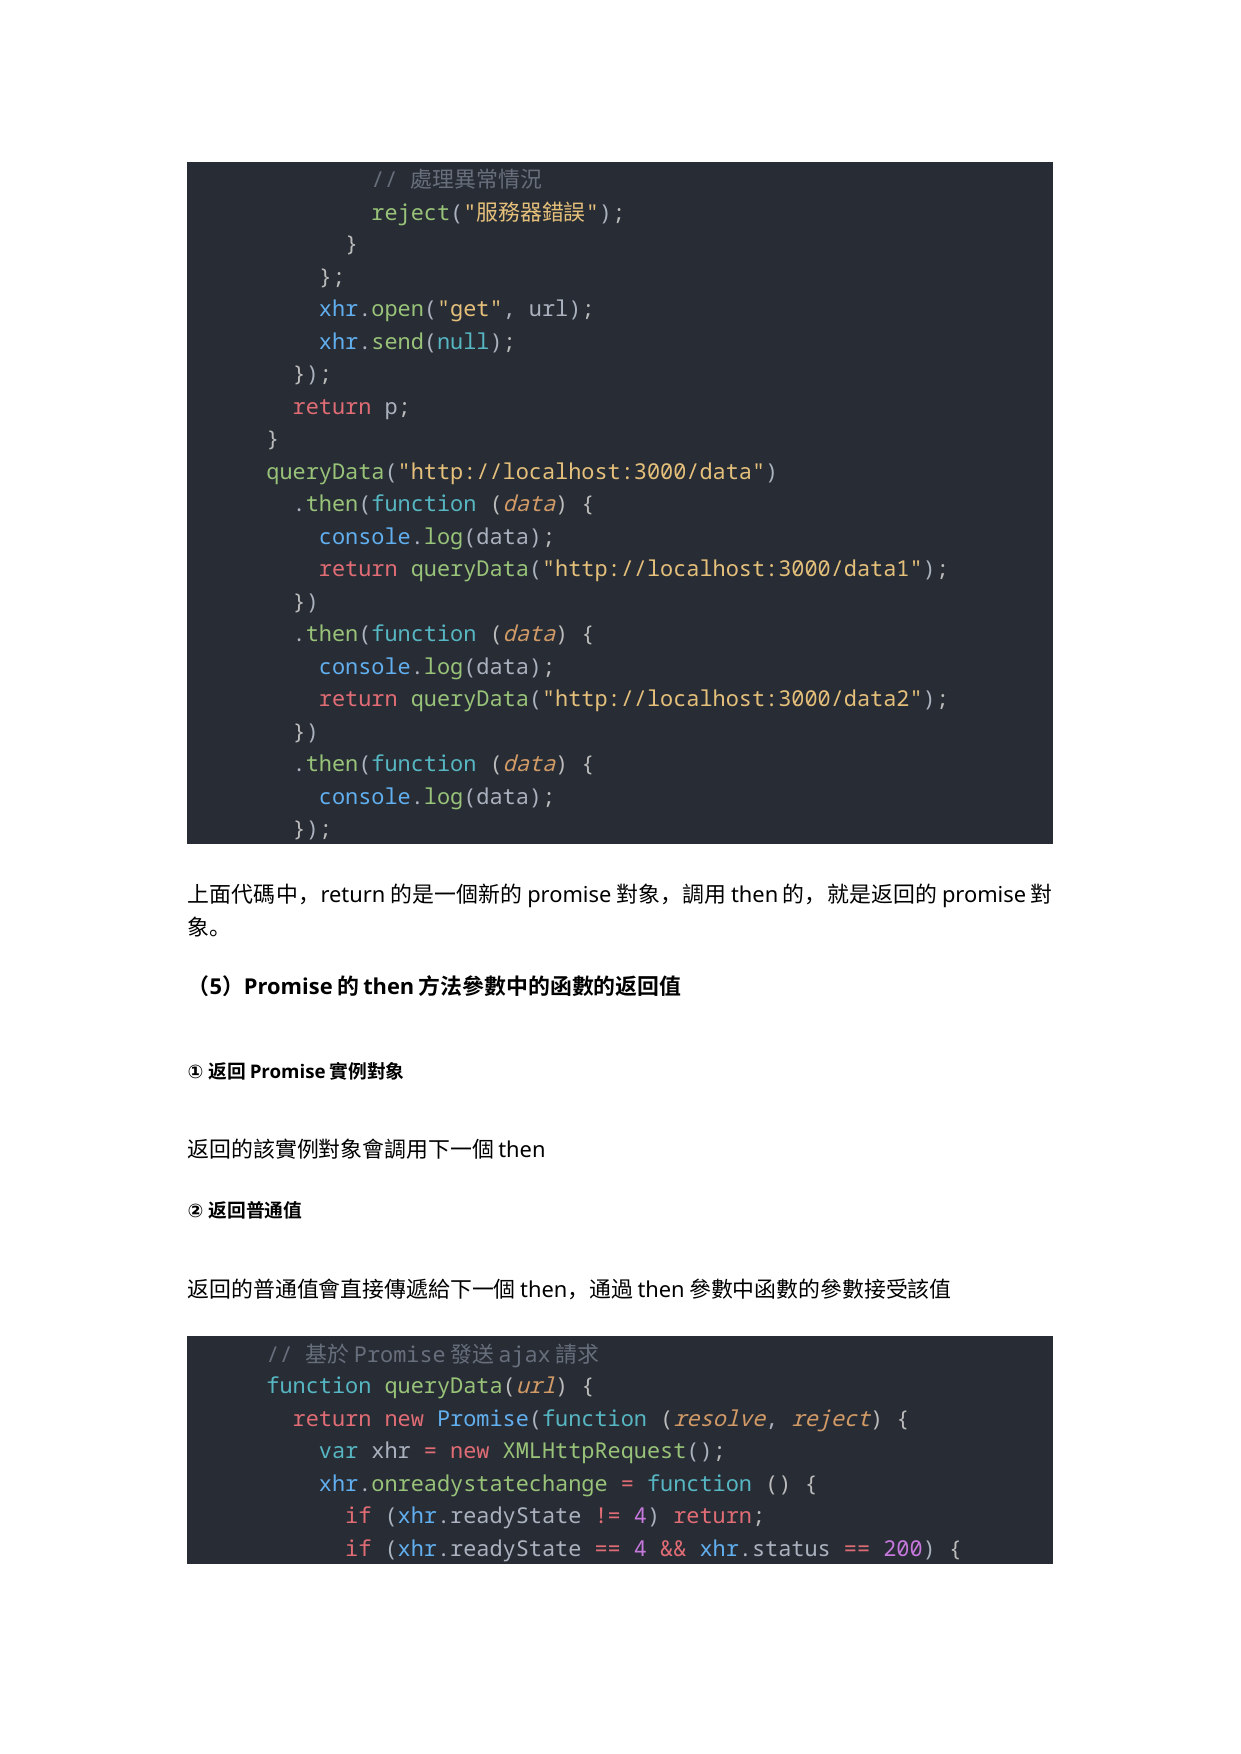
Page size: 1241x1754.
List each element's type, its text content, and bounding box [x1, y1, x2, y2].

text // 基於Promise發送ajax請求 [187, 1336, 1053, 1369]
text }) [187, 714, 1053, 747]
text console.log(data); [187, 649, 1053, 682]
text xhr.send(null); [187, 324, 1053, 357]
text xhr.onreadystatechange = function () { [187, 1466, 1053, 1499]
text .then(function (data) { [187, 487, 1053, 519]
text queryData("http://localhost:3000/data") [187, 454, 1053, 487]
text }; [187, 259, 1053, 292]
text reject("服務器錯誤"); [187, 194, 1053, 227]
text } [187, 422, 1053, 454]
text return p; [187, 389, 1053, 422]
text } [187, 227, 1053, 259]
text 返回的普通值會直接傳遞給下一個then，通過then參數中函數的參數接受該值 [187, 1271, 1053, 1304]
text xhr.open("get", url); [187, 292, 1053, 324]
text }); [187, 357, 1053, 389]
text console.log(data); [187, 779, 1053, 812]
subtitle （5）Promise的then方法參數中的函數的返回值 [187, 969, 1053, 1002]
subtitle ② 返回普通值 [187, 1193, 1053, 1226]
text return queryData("http://localhost:3000/data1"); [187, 552, 1053, 584]
text function queryData(url) { [187, 1369, 1053, 1401]
text console.log(data); [187, 519, 1053, 552]
text if (xhr.readyState == 4 && xhr.status == 200) { [187, 1531, 1053, 1564]
text return queryData("http://localhost:3000/data2"); [187, 682, 1053, 714]
text 上面代碼中，return的是一個新的promise對象，調用then的，就是返回的promise對象。 [187, 877, 1053, 942]
text // 處理異常情況 [187, 162, 1053, 194]
text }); [187, 812, 1053, 844]
text 返回的該實例對象會調用下一個then [187, 1132, 1053, 1164]
text if (xhr.readyState != 4) return; [187, 1499, 1053, 1531]
subtitle ① 返回Promise實例對象 [187, 1054, 1053, 1086]
text return new Promise(function (resolve, reject) { [187, 1401, 1053, 1434]
text .then(function (data) { [187, 747, 1053, 779]
text .then(function (data) { [187, 617, 1053, 649]
text }) [187, 584, 1053, 617]
text var xhr = new XMLHttpRequest(); [187, 1434, 1053, 1466]
